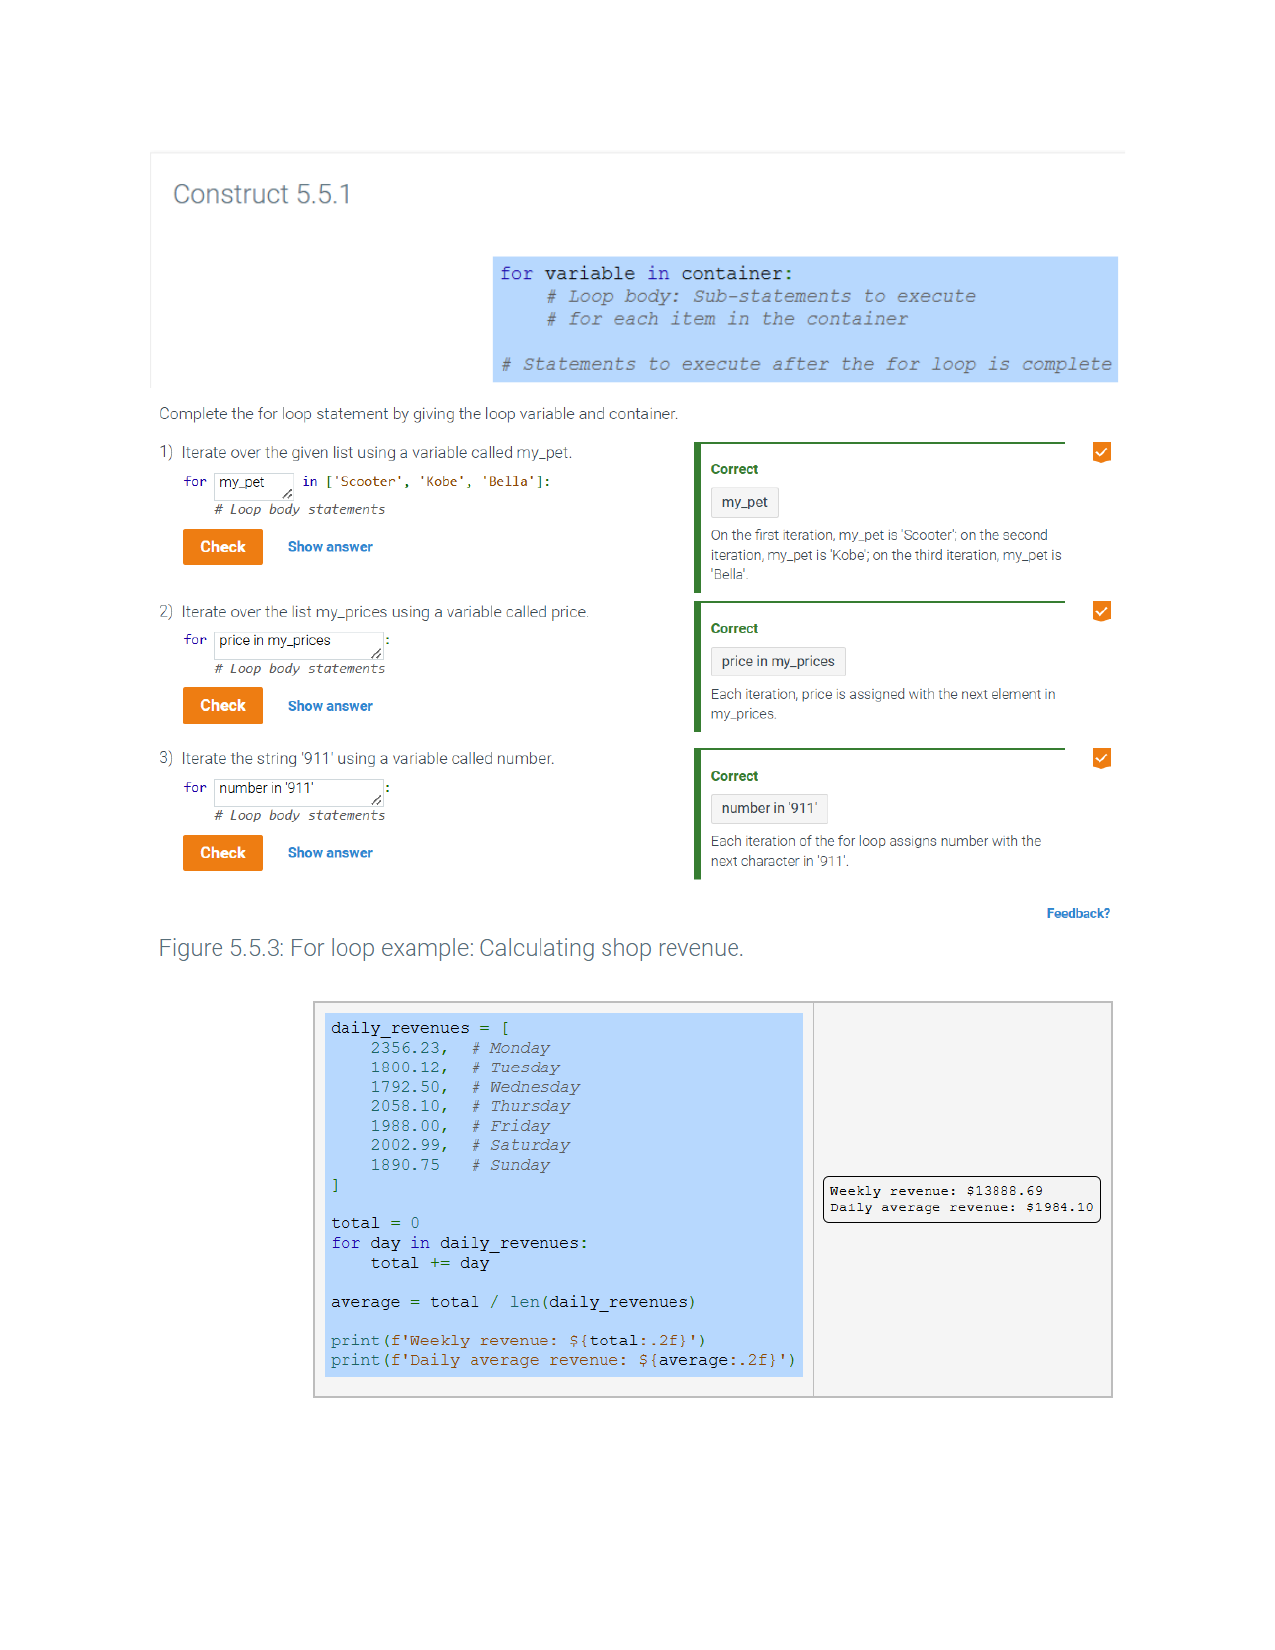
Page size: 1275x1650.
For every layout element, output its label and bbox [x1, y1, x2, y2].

picture [150, 150, 1125, 388]
picture [150, 930, 1125, 1412]
picture [150, 396, 1125, 922]
